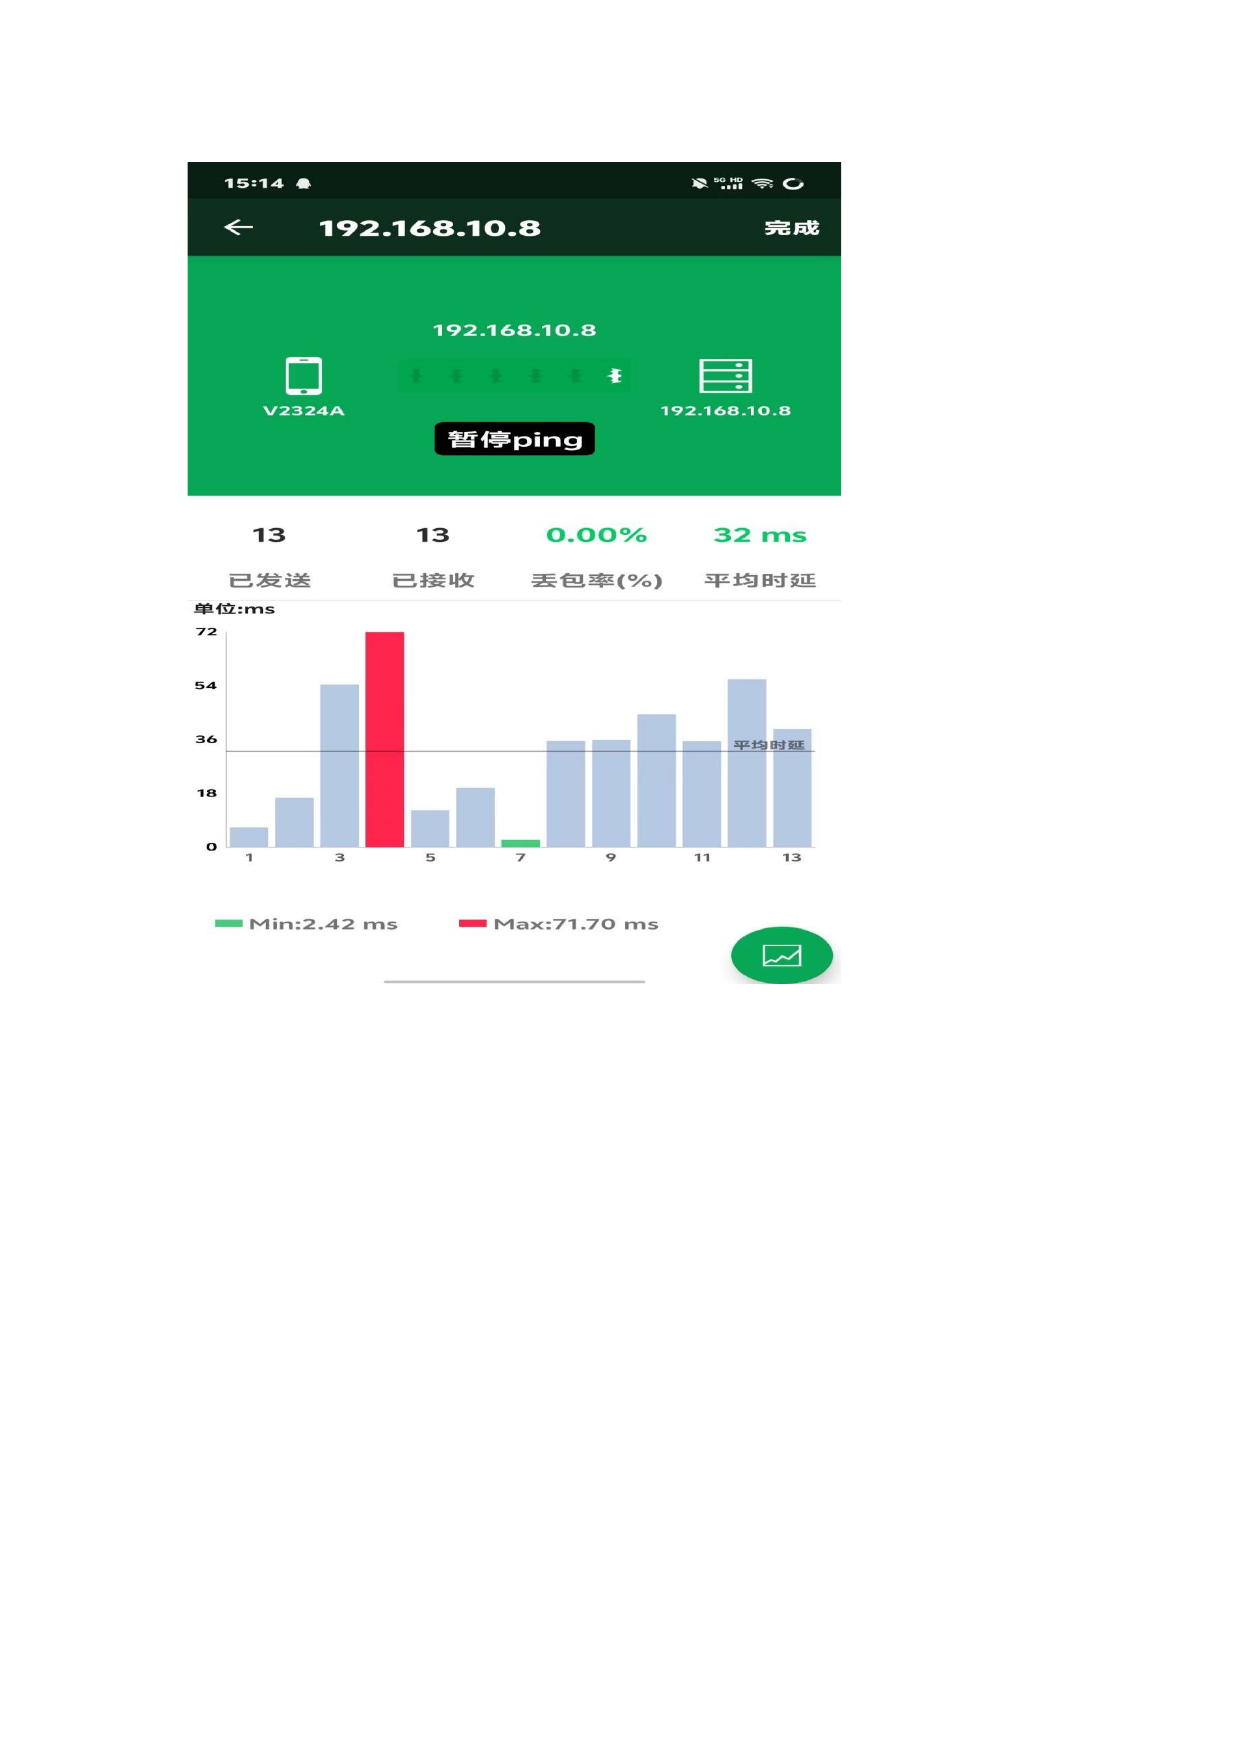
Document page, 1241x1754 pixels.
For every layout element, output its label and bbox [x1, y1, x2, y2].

picture [187, 162, 842, 984]
